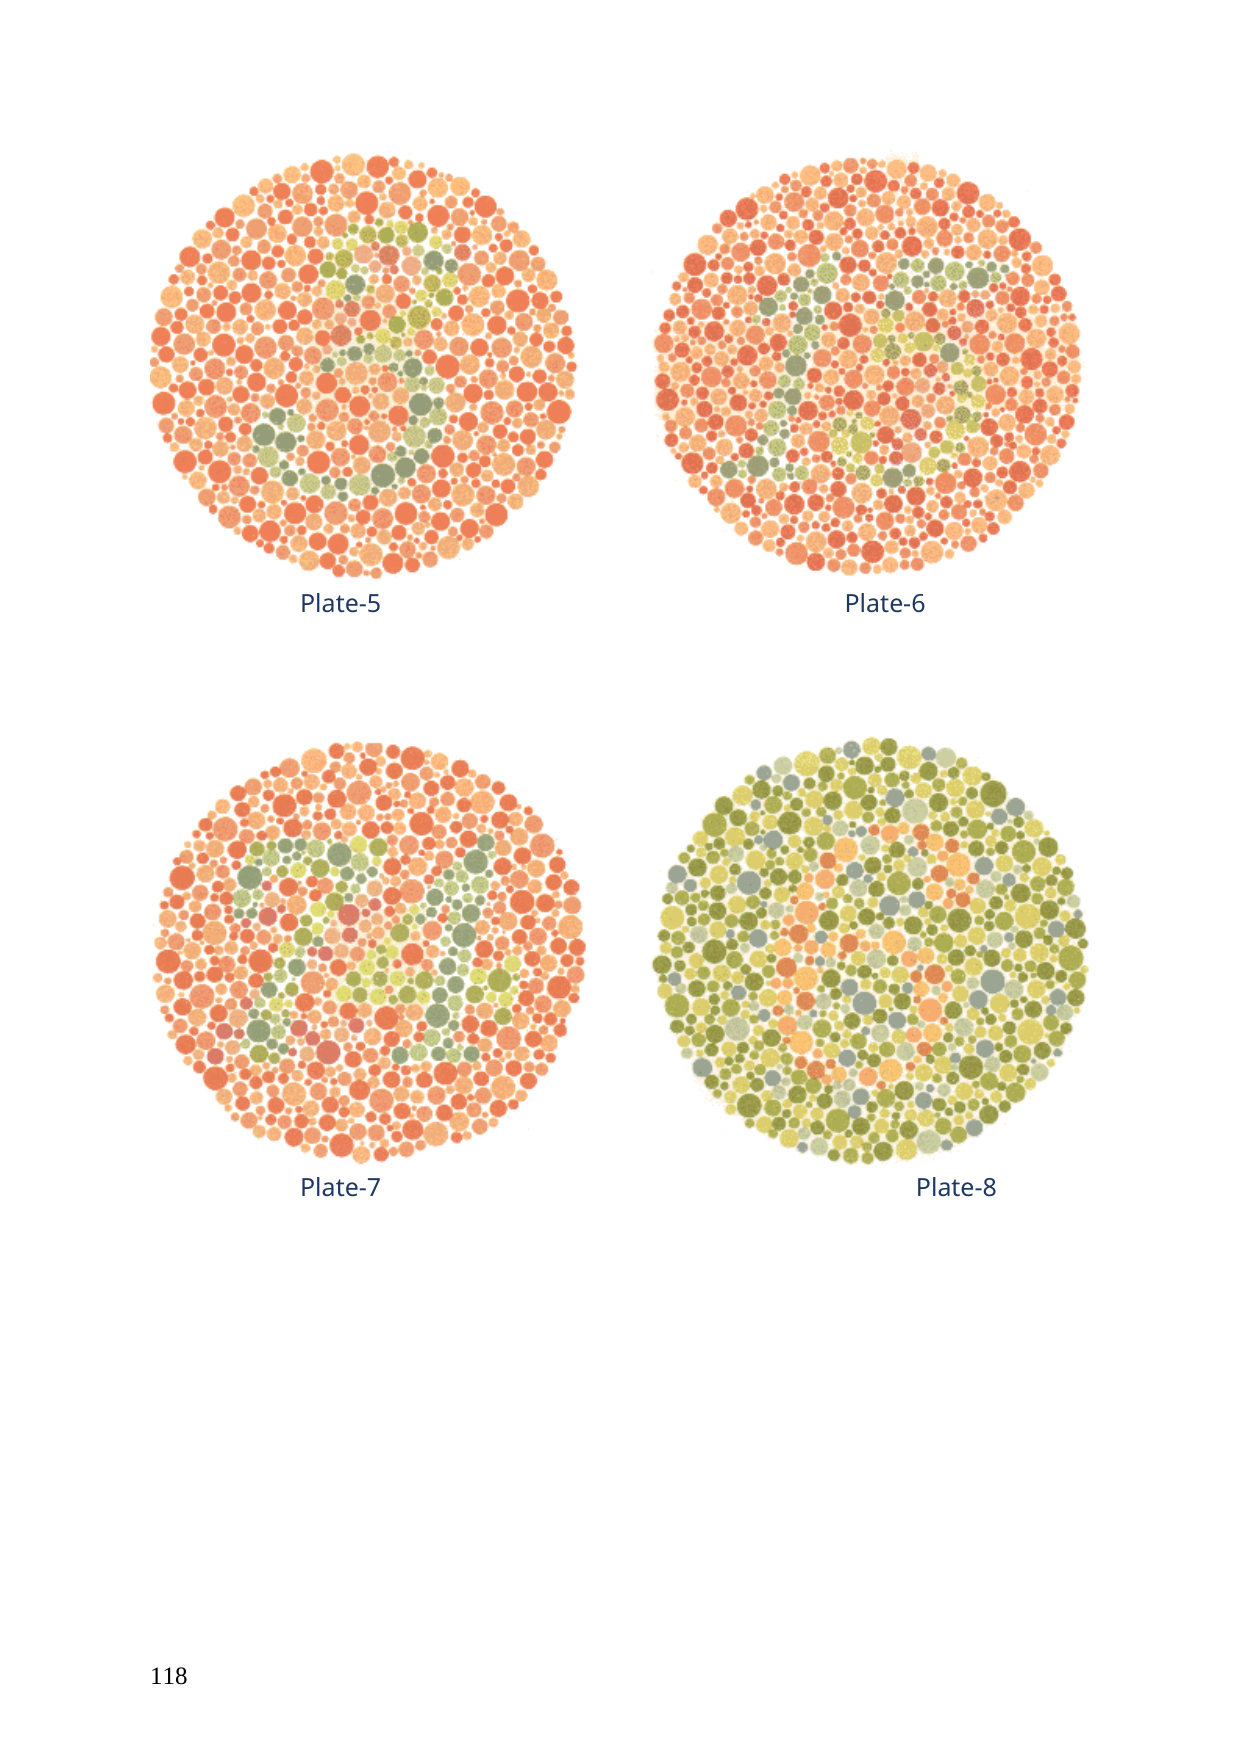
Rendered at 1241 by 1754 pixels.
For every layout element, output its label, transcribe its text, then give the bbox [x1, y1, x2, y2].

picture [150, 150, 589, 582]
subtitle Plate-5 Plate-6 [225, 585, 1090, 619]
picture [150, 734, 589, 1166]
picture [650, 734, 1089, 1166]
subtitle Plate-7 Plate-8 [225, 1170, 1090, 1204]
picture [650, 150, 1089, 582]
